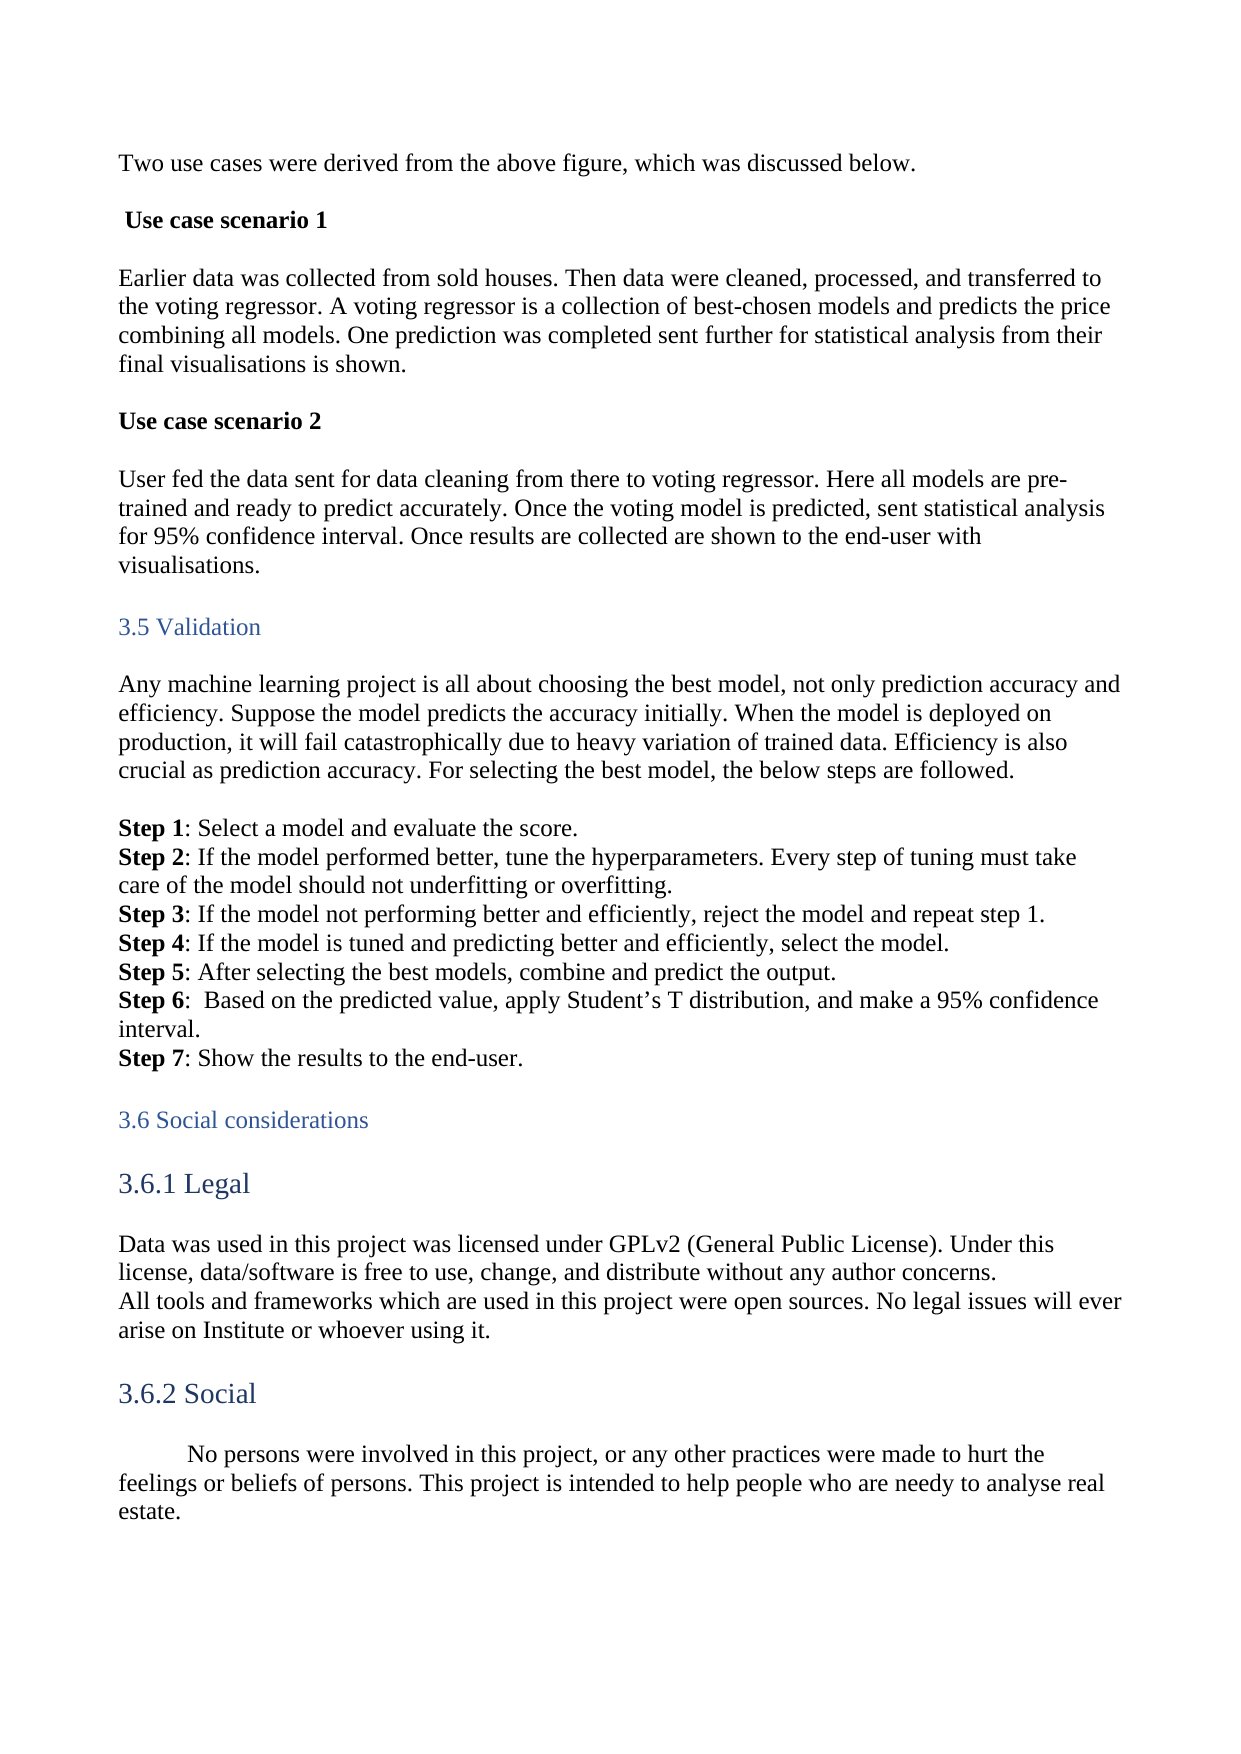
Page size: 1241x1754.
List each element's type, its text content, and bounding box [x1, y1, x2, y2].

subtitle 3.6 Social considerations [118, 1105, 1122, 1133]
text Step 6: Based on the predicted value, apply Student’s T distribution, and make a 95% confidence interval. [118, 986, 1122, 1043]
text Earlier data was collected from sold houses. Then data were cleaned, processed, and transferred to the voting regressor. A voting regressor is a collection of best-chosen models and predicts the price combining all models. One prediction was completed sent further for statistical analysis from their final visualisations is shown. [118, 263, 1122, 378]
text Step 7: Show the results to the end-user. [118, 1043, 1122, 1072]
text No persons were involved in this project, or any other practices were made to hurt the feelings or beliefs of persons. This project is intended to help people who are needy to analyse real estate. [118, 1439, 1122, 1525]
subtitle Two use cases were derived from the above figure, which was discussed below. [118, 148, 1122, 176]
text Any machine learning project is all about choosing the best model, not only prediction accuracy and efficiency. Suppose the model predicts the accuracy initially. When the model is deployed on production, it will fail catastrophically due to heavy variation of trained data. Efficiency is also crucial as prediction accuracy. For selecting the best model, the below steps are followed. [118, 669, 1122, 784]
text Step 2: If the model performed better, tune the hyperparameters. Every step of tuning must take care of the model should not underfitting or overfitting. [118, 842, 1122, 899]
text Step 1: Select a model and evaluate the score. [118, 813, 1122, 842]
text Data was used in this project was licensed under GPLv2 (General Public License). Under this license, data/software is free to use, change, and distribute without any author concerns. [118, 1229, 1122, 1286]
text User fed the data sent for data cleaning from there to voting regressor. Here all models are pre-trained and ready to predict accurately. Once the voting model is predicted, sent statistical analysis for 95% confidence interval. Once results are collected are shown to the end-user with visualisations. [118, 464, 1122, 579]
text Use case scenario 2 [118, 406, 1122, 435]
subtitle 3.6.2 Social [118, 1377, 1122, 1410]
text Step 4: If the model is tuned and predicting better and efficiently, select the model. [118, 928, 1122, 957]
subtitle 3.5 Validation [118, 612, 1122, 641]
text Step 3: If the model not performing better and efficiently, reject the model and repeat step 1. [118, 899, 1122, 928]
text Step 5: After selecting the best models, combine and predict the output. [118, 957, 1122, 986]
text Use case scenario 1 [118, 205, 1122, 234]
text All tools and frameworks which are used in this project were open sources. No legal issues will ever arise on Institute or whoever using it. [118, 1286, 1122, 1344]
subtitle 3.6.1 Legal [118, 1166, 1122, 1200]
